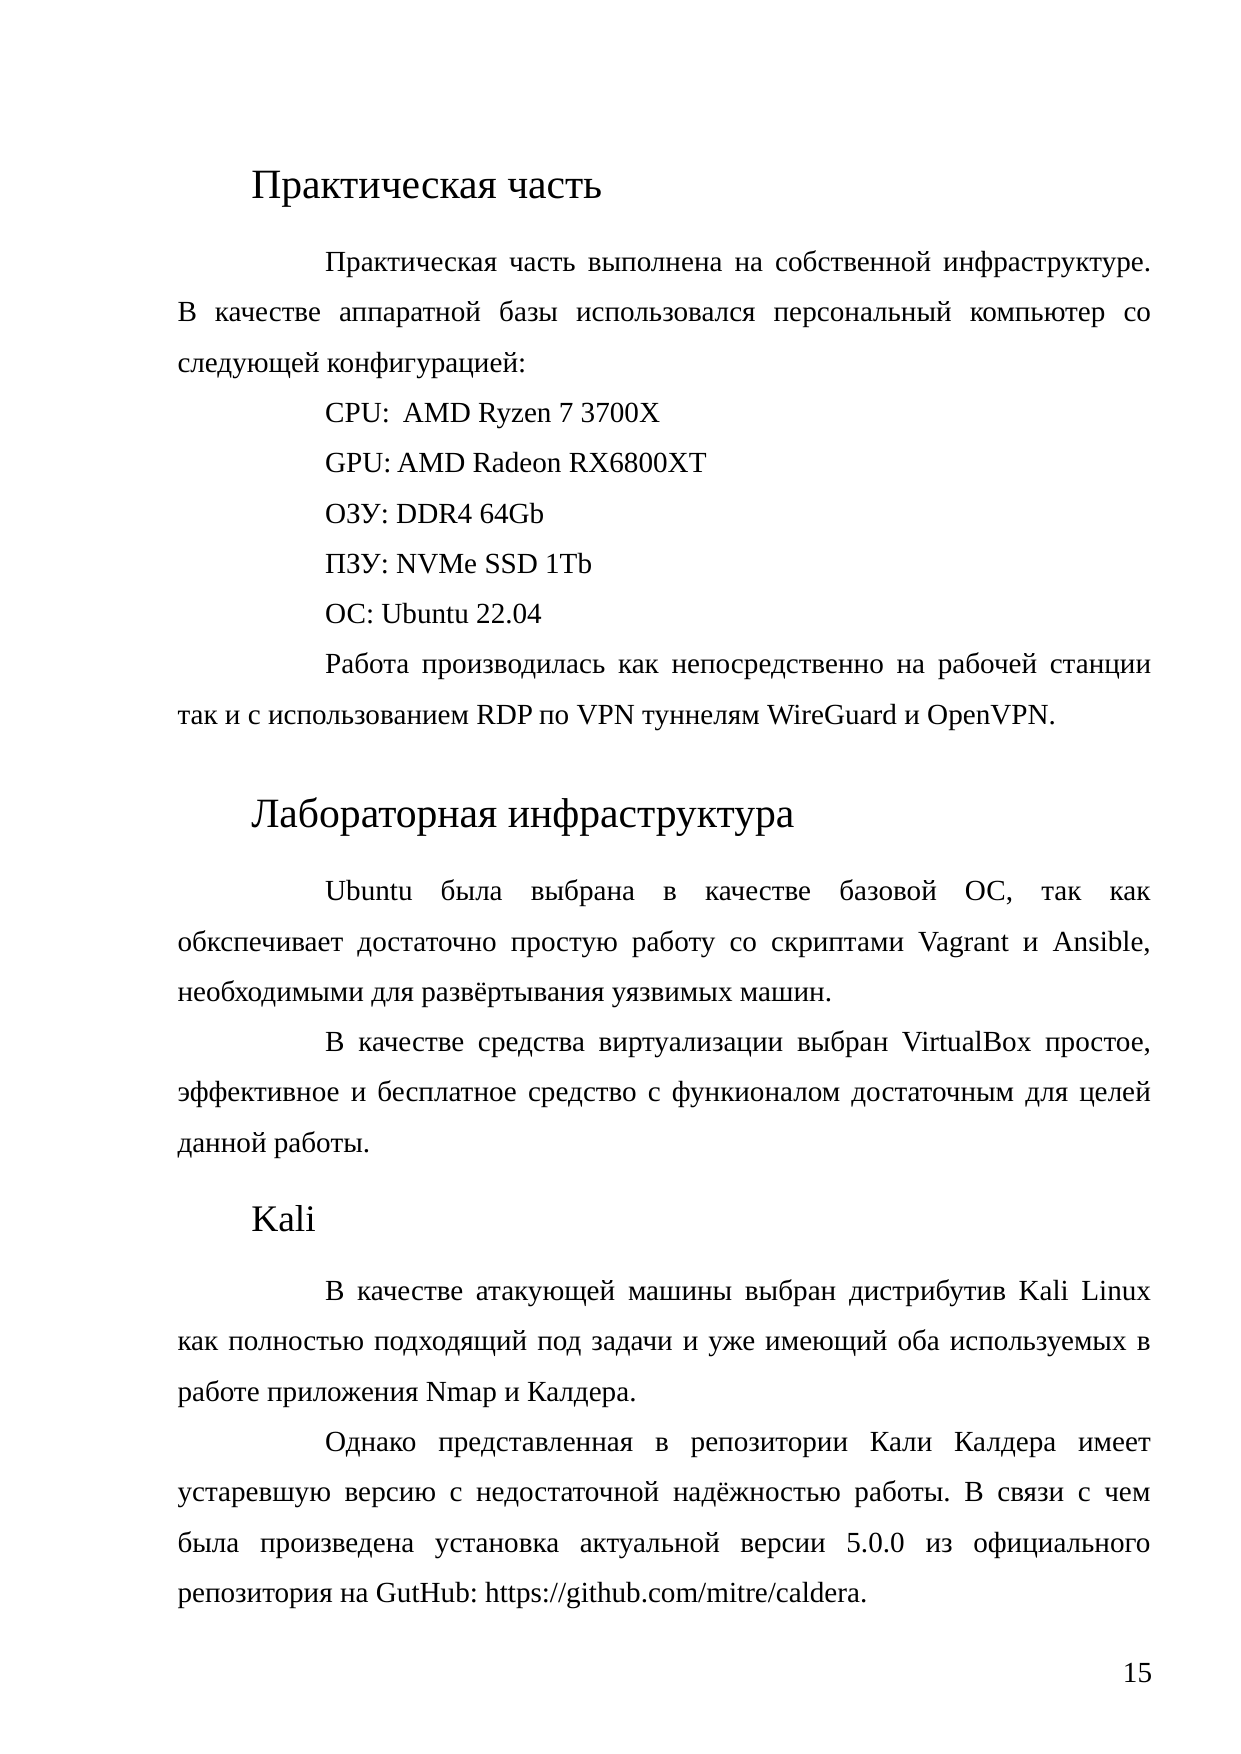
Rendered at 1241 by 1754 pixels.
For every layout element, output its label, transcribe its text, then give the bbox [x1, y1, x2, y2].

subtitle Kali [177, 1196, 1152, 1239]
text Работа производилась как непосредственно на рабочей станции так и с использованием RDP по VPN туннелям WireGuard и OpenVPN. [177, 647, 1152, 731]
text ОЗУ: DDR4 64Gb [177, 496, 1152, 529]
text ОС: Ubuntu 22.04 [177, 596, 1152, 630]
text ПЗУ: NVMe SSD 1Tb [177, 546, 1152, 579]
text CPU: AMD Ryzen 7 3700X [177, 395, 1152, 429]
text Однако представленная в репозитории Кали Калдера имеет устаревшую версию с недостаточной надёжностью работы. В связи с чем была произведена установка актуальной версии 5.0.0 из официального репозитория на GutHub: https://github.com/mitre/caldera. [177, 1424, 1152, 1609]
subtitle Лабораторная инфраструктура [177, 789, 1152, 837]
text Ubuntu была выбрана в качестве базовой ОС, так как обкспечивает достаточно простую работу со скриптами Vagrant и Ansible, необходимыми для развёртывания уязвимых машин. [177, 873, 1152, 1007]
text В качестве атакующей машины выбран дистрибутив Kali Linux как полностью подходящий под задачи и уже имеющий оба используемых в работе приложения Nmap и Калдера. [177, 1273, 1152, 1407]
text GPU: AMD Radeon RX6800XT [177, 445, 1152, 479]
text В качестве средства виртуализации выбран VirtualBox простое, эффективное и бесплатное средство с функионалом достаточным для целей данной работы. [177, 1024, 1152, 1158]
subtitle Практическая часть [177, 160, 1152, 208]
text Практическая часть выполнена на собственной инфраструктуре. В качестве аппаратной базы использовался персональный компьютер со следующей конфигурацией: [177, 244, 1152, 378]
